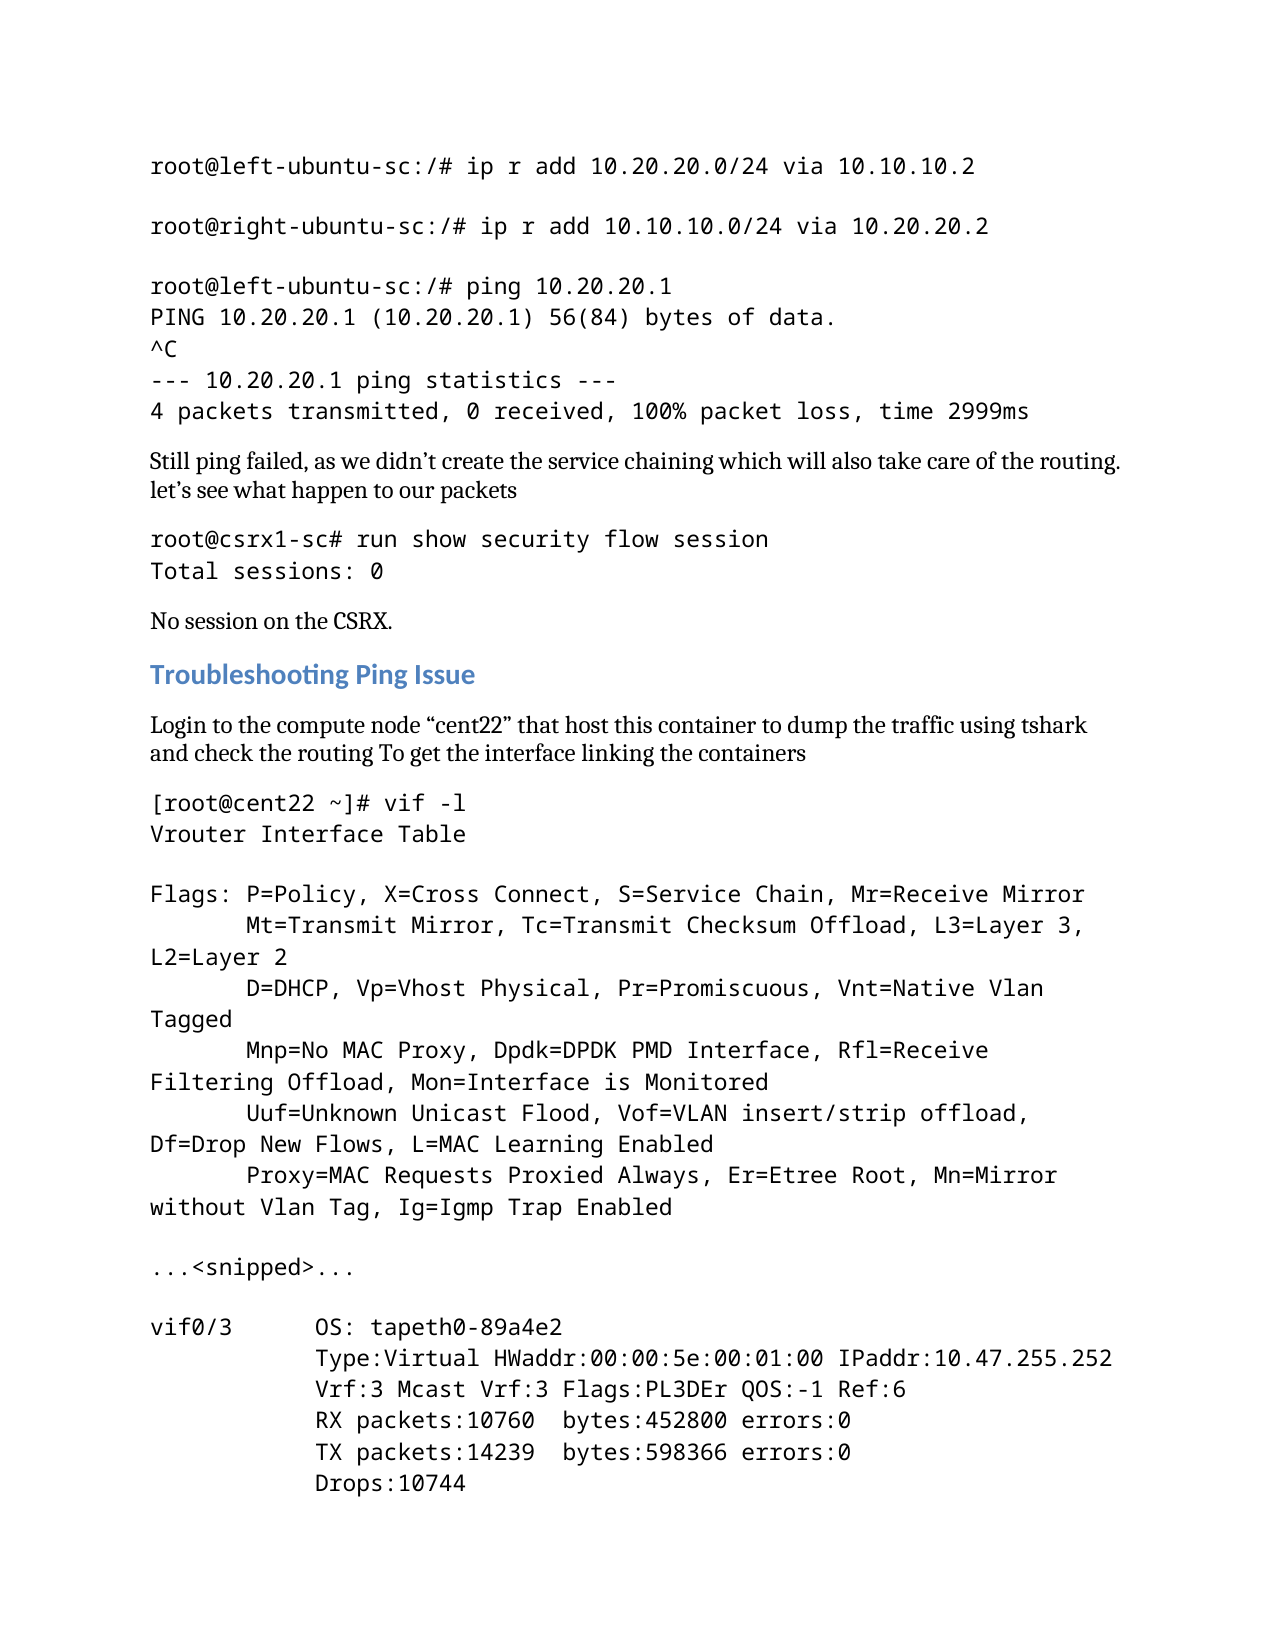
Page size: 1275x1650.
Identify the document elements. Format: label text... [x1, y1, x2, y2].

text root@left-ubuntu-sc:/# ip r add 10.20.20.0/24 via 10.10.10.2 root@right-ubuntu-sc:/# ip r add 10.10.10.0/24 via 10.20.20.2 root@left-ubuntu-sc:/# ping 10.20.20.1 PING 10.20.20.1 (10.20.20.1) 56(84) bytes of data. ^C --- 10.20.20.1 ping statistics --- 4 packets transmitted, 0 received, 100% packet loss, time 2999ms [150, 150, 1125, 426]
text root@csrx1-sc# run show security flow session Total sessions: 0 [150, 523, 1125, 586]
text Login to the compute node “cent22” that host this container to dump the traffic using tshark and check the routing To get the interface linking the containers [150, 711, 1125, 768]
text Still ping failed, as we didn’t create the service chaining which will also take care of the routing. let’s see what happen to our packets [150, 447, 1125, 504]
subtitle Troubleshooting Ping Issue [150, 656, 1125, 692]
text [150, 787, 1125, 1498]
text No session on the CSRX. [150, 607, 1125, 635]
